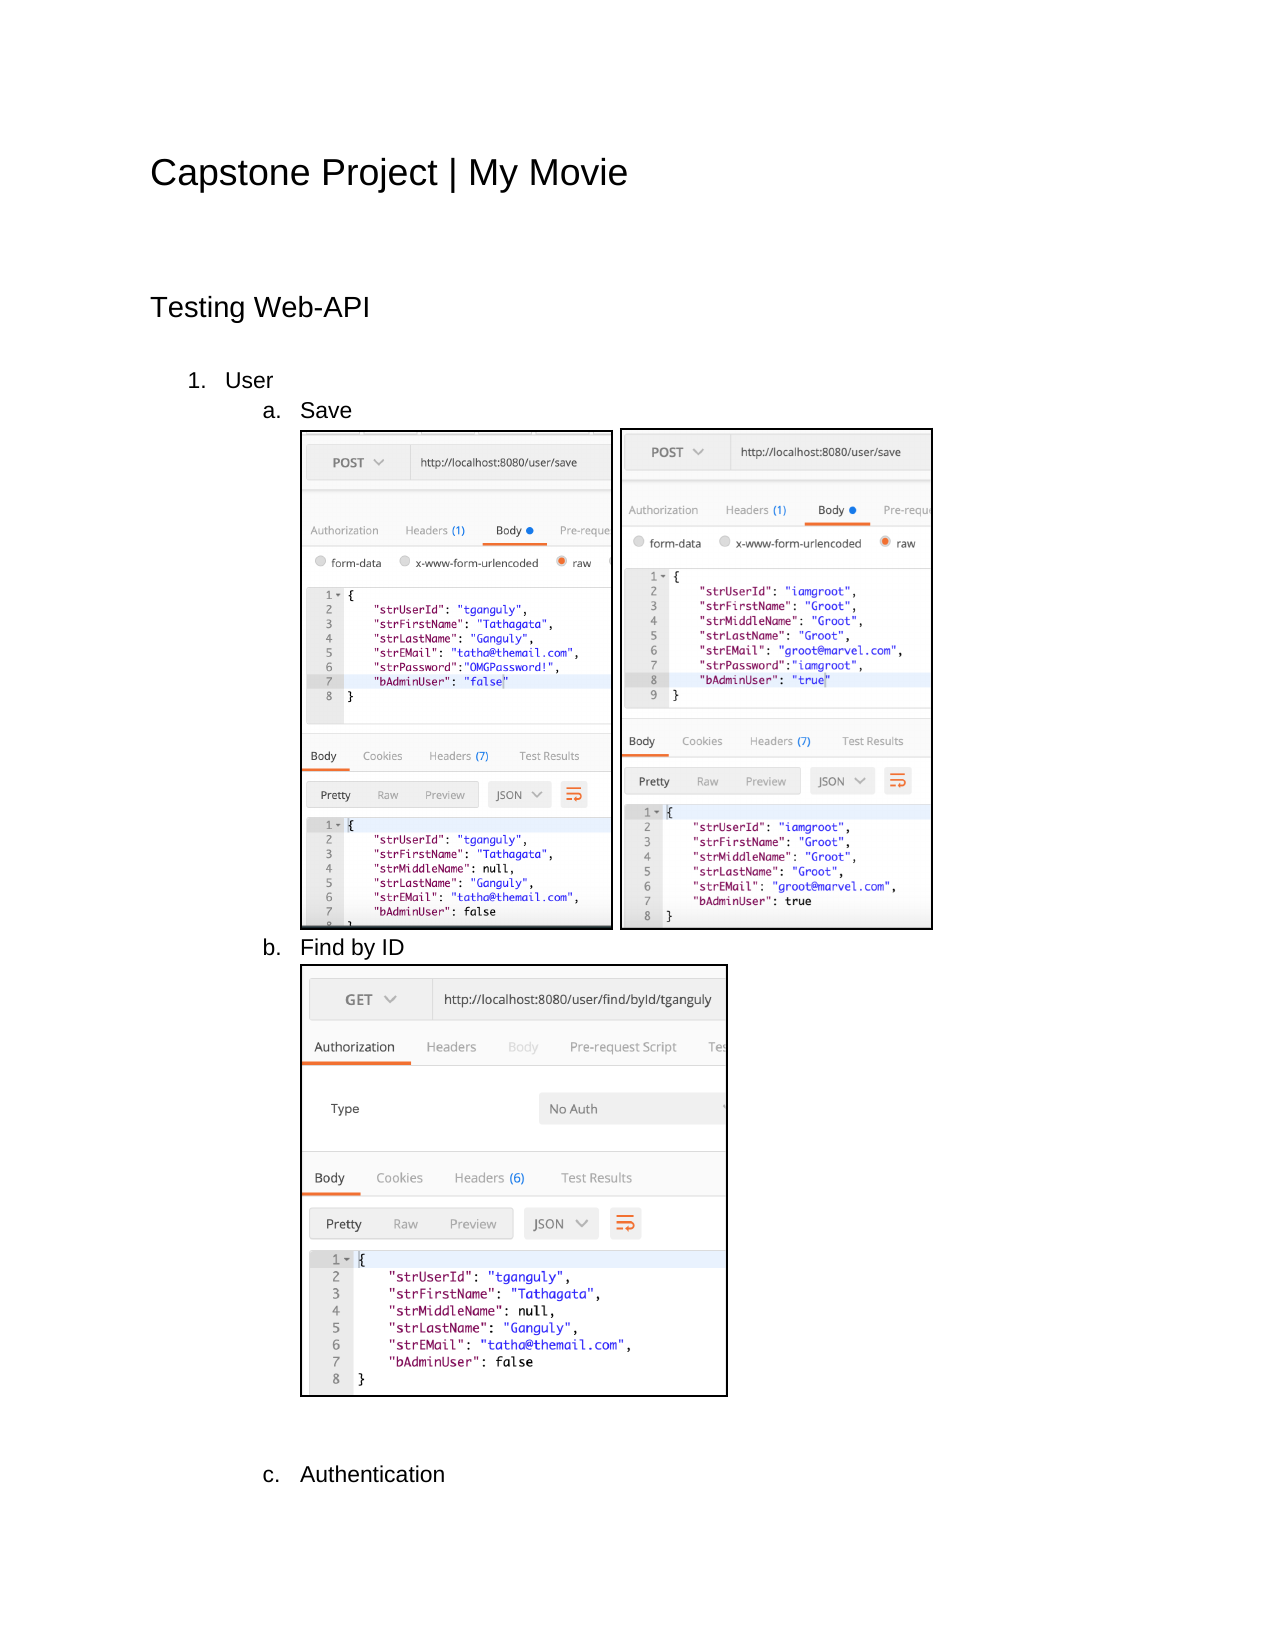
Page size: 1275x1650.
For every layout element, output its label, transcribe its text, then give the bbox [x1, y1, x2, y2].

picture [302, 432, 611, 928]
list Find by ID [262, 933, 1125, 960]
text Capstone Project | My Movie [150, 150, 1125, 193]
text Testing Web-API [150, 290, 1125, 324]
picture [302, 966, 726, 1395]
list Authentication [262, 1461, 1125, 1488]
list Save [262, 397, 1125, 424]
picture [622, 430, 931, 928]
list User [187, 367, 1125, 394]
